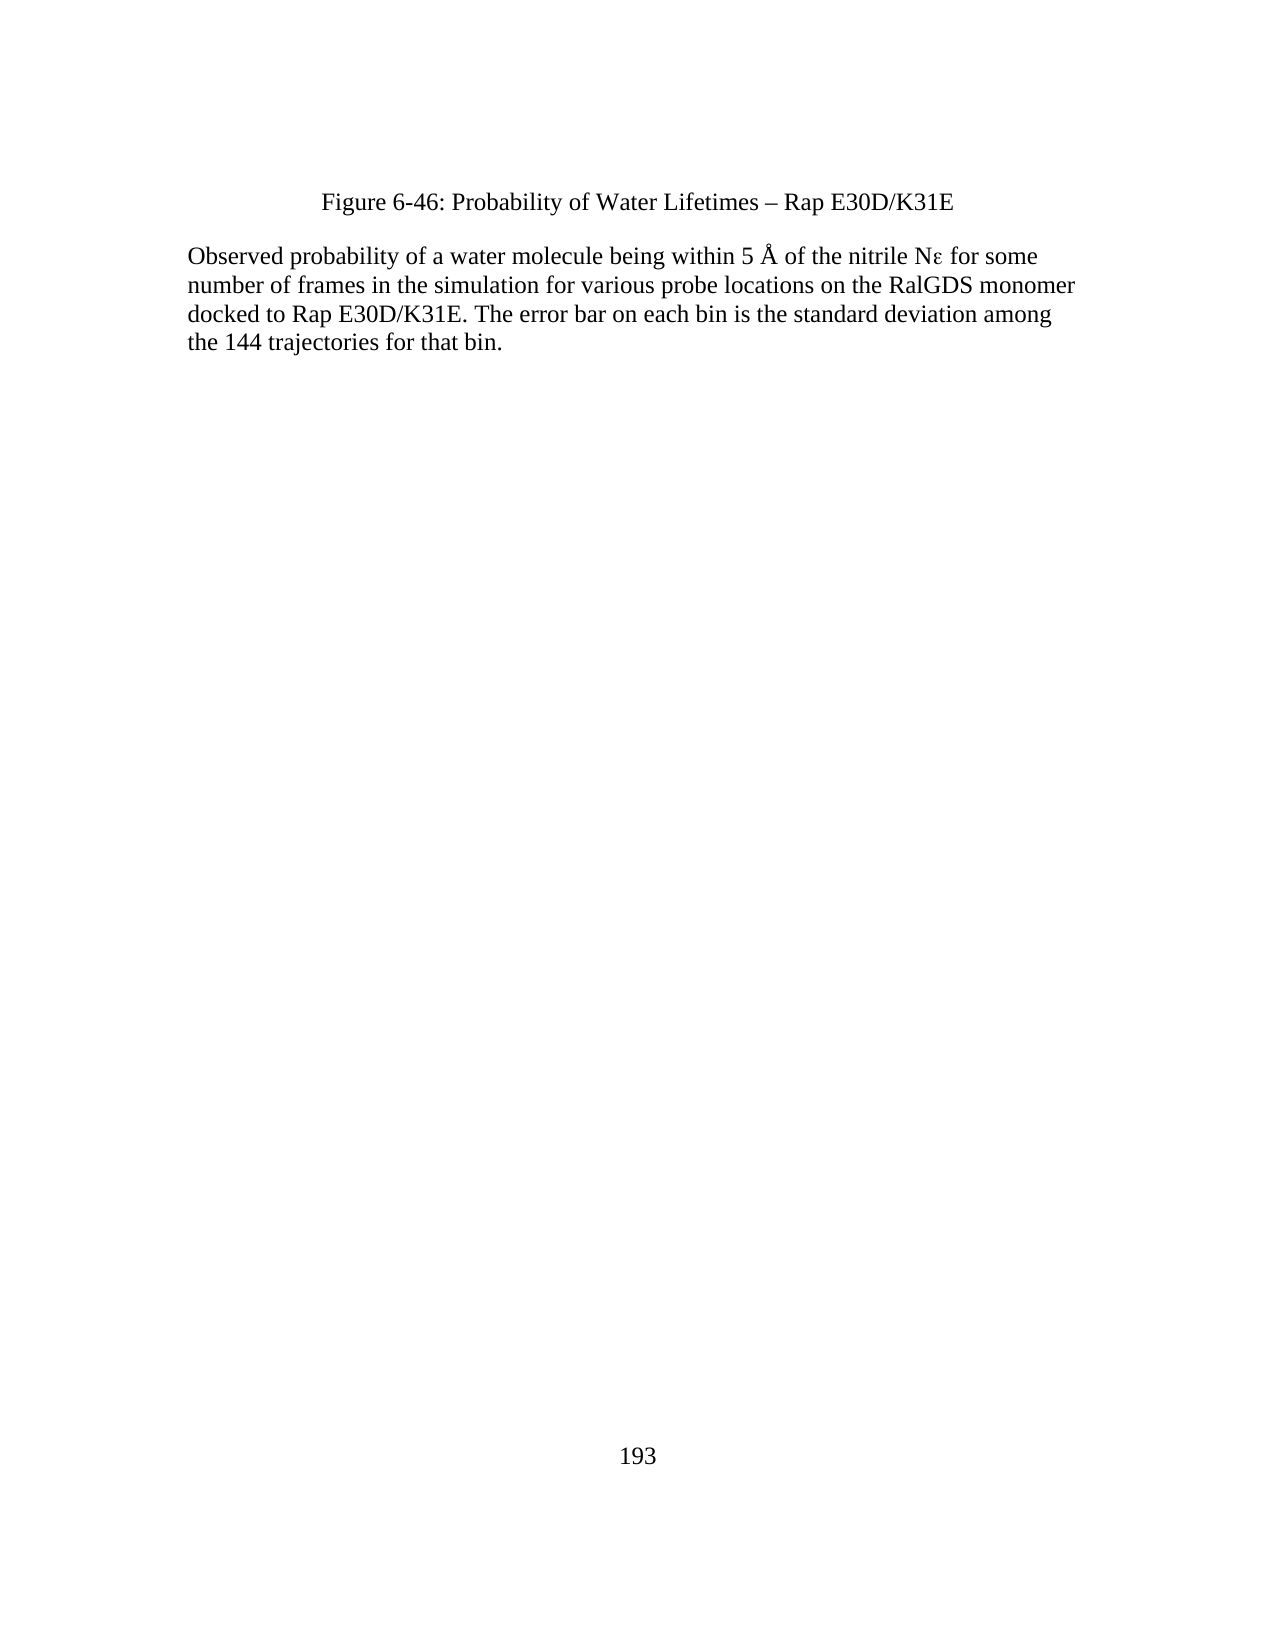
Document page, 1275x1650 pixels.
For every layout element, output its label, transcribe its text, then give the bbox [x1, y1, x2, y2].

text Observed probability of a water molecule being within 5 Å of the nitrile N for some number of frames in the simulation for various probe locations on the RalGDS monomer docked to Rap E30D/K31E. The error bar on each bin is the standard deviation among the 144 trajectories for that bin. [187, 241, 1087, 356]
